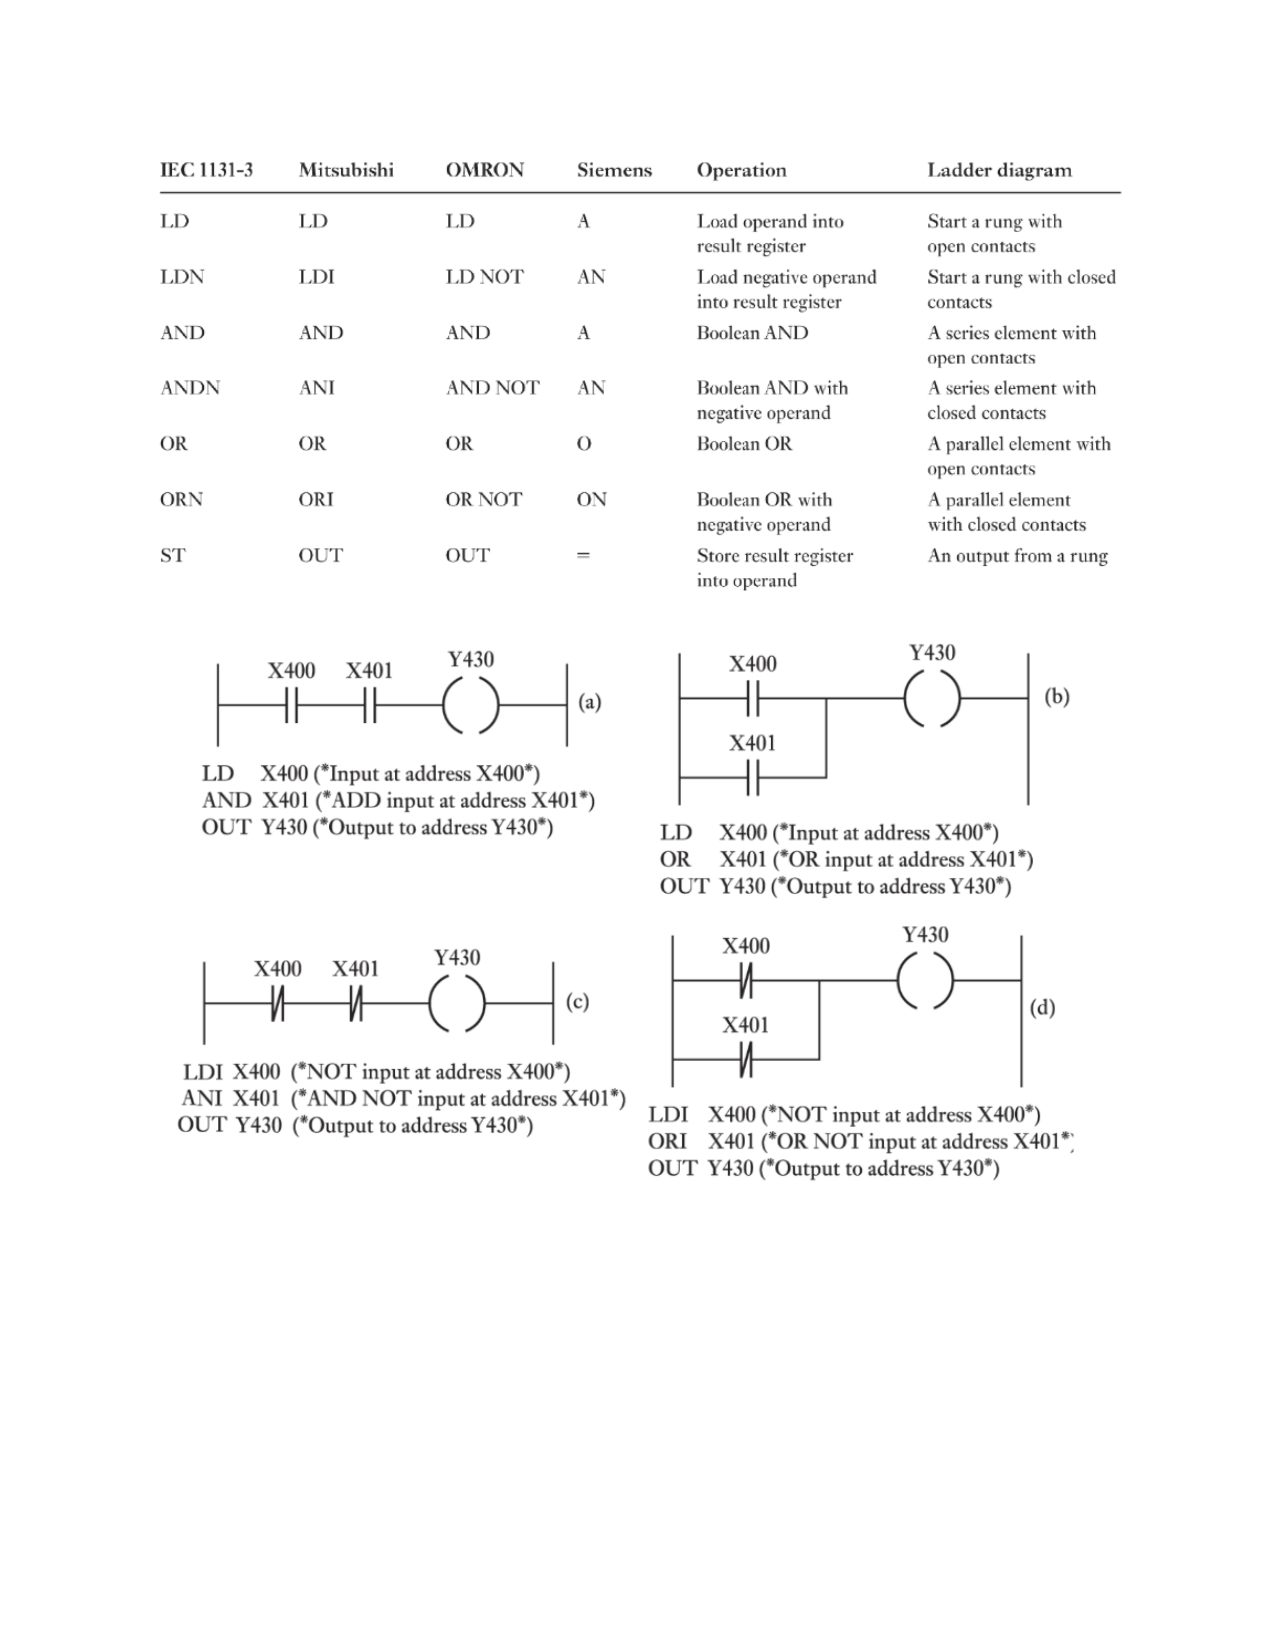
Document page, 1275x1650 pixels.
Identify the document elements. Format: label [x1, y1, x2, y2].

picture [150, 150, 1125, 596]
picture [150, 614, 1125, 1196]
